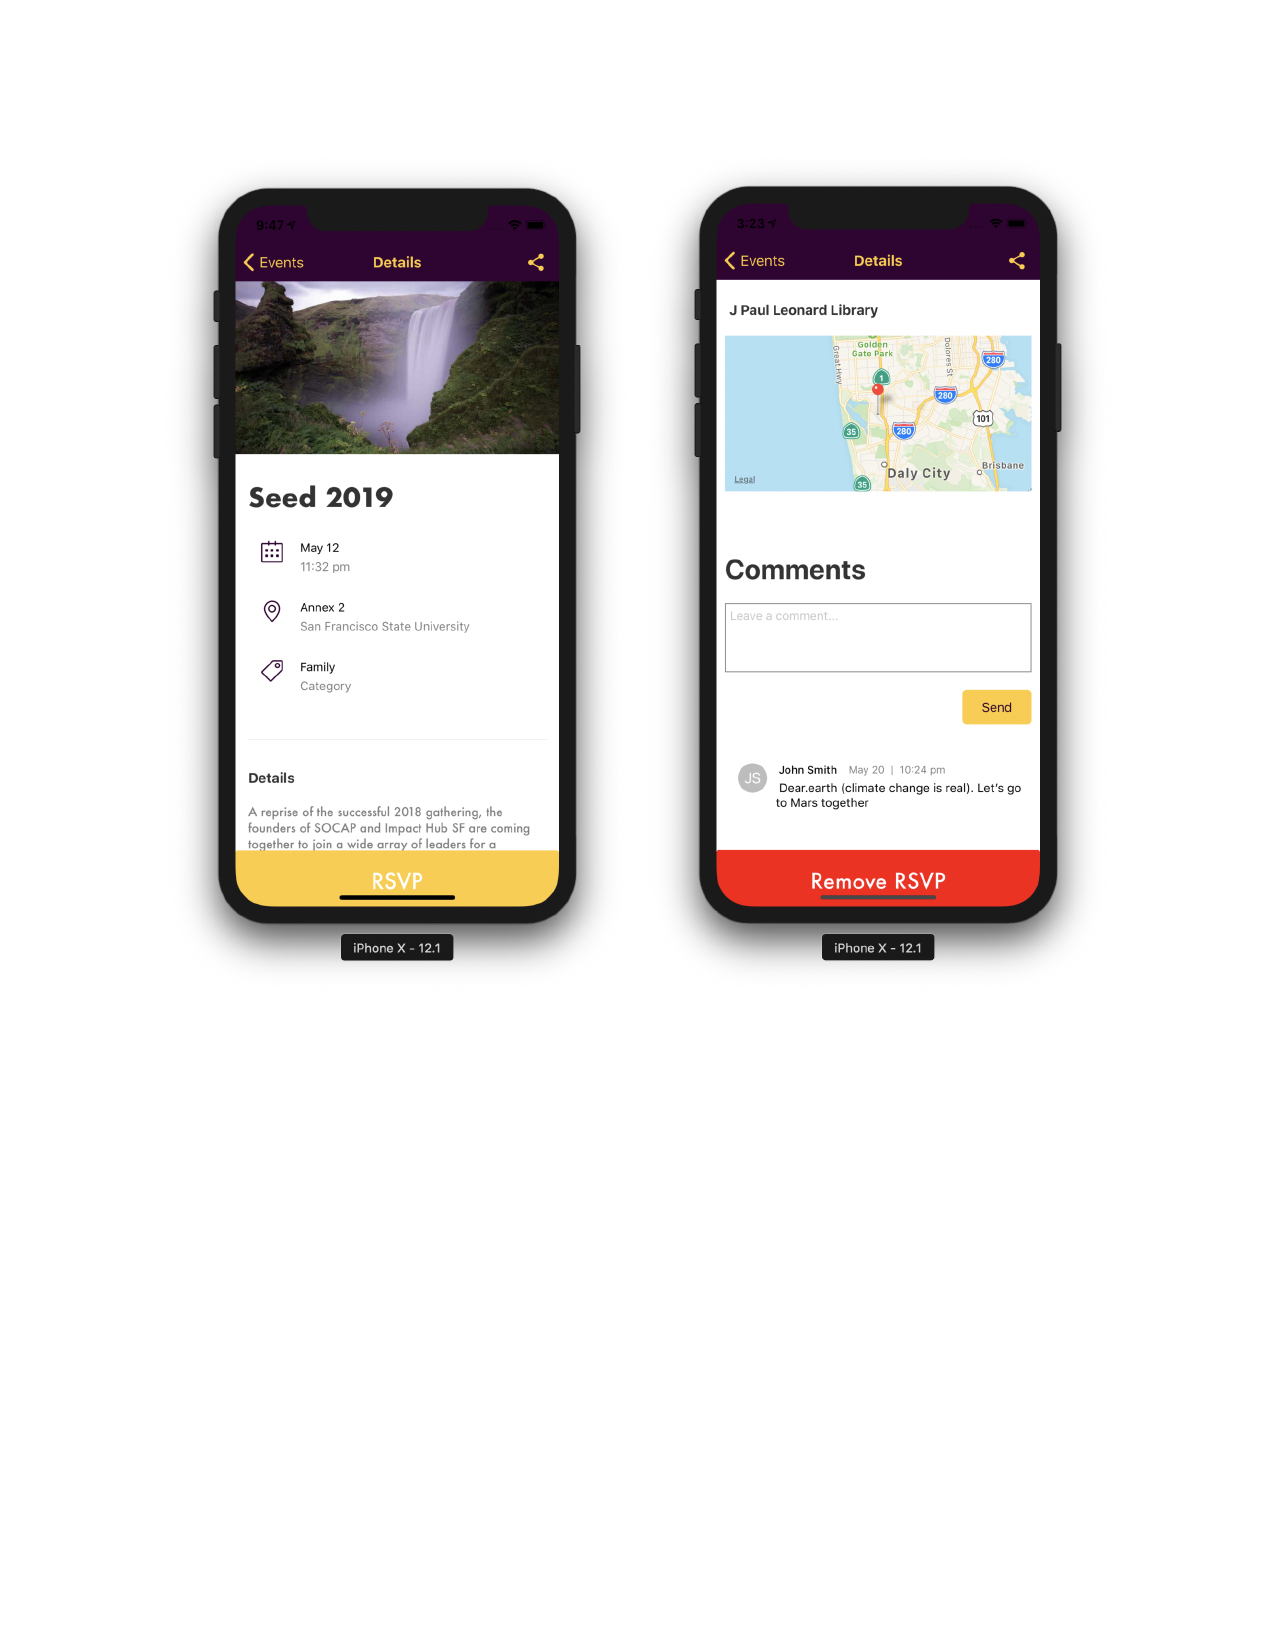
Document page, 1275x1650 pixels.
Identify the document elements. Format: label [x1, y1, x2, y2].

picture [156, 150, 1119, 995]
